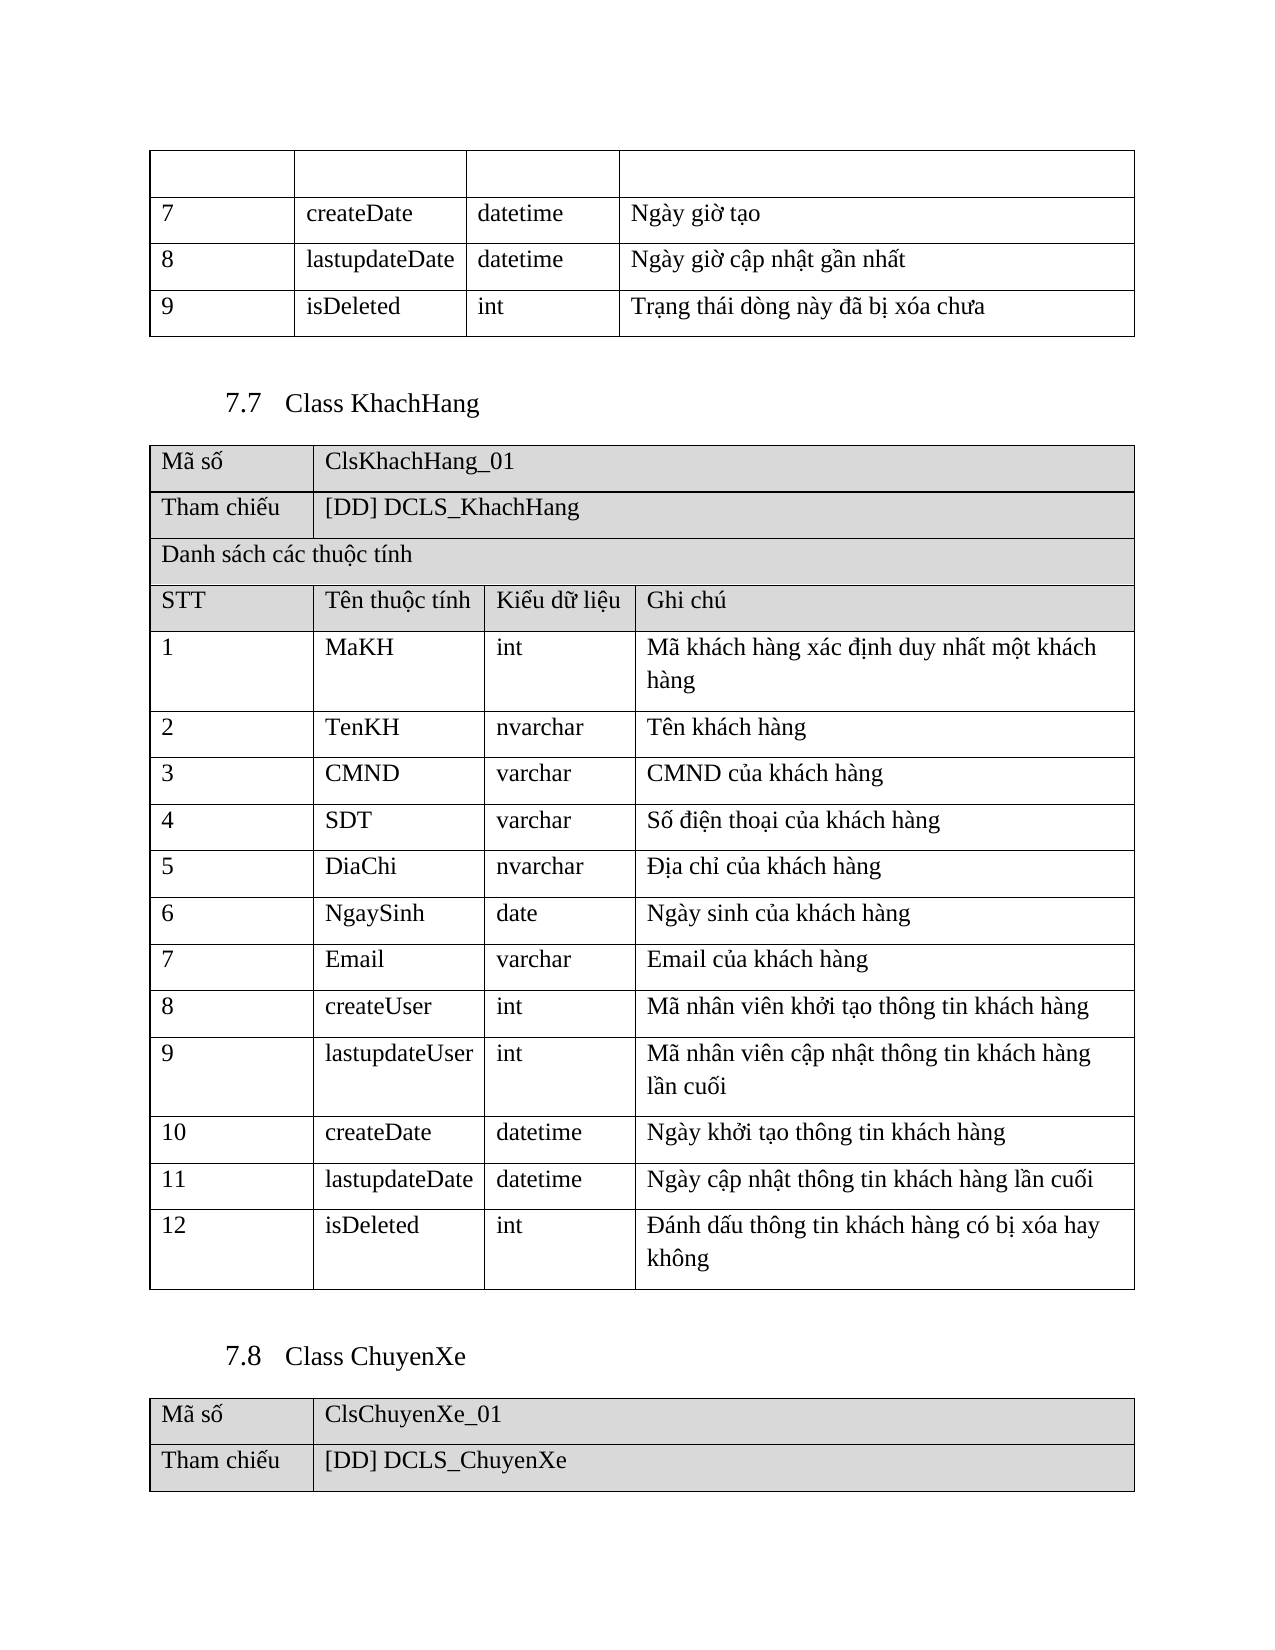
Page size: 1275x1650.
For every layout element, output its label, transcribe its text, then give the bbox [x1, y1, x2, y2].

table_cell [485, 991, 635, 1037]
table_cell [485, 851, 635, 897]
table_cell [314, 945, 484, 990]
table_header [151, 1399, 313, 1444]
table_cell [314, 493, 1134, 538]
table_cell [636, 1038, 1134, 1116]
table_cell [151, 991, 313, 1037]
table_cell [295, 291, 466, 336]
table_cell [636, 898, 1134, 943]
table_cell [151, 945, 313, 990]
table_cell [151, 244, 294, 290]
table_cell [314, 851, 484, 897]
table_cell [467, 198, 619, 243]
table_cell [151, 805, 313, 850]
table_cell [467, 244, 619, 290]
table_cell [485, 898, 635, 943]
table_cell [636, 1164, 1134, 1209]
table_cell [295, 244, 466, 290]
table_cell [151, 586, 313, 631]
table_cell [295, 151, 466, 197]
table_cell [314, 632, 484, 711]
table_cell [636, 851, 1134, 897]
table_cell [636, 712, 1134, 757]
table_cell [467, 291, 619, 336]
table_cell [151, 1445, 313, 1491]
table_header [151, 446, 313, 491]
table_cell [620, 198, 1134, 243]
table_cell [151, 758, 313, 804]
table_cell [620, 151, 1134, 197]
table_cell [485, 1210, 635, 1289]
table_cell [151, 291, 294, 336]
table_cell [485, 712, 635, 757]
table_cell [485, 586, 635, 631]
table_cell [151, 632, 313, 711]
text Class KhachHang [225, 386, 1125, 419]
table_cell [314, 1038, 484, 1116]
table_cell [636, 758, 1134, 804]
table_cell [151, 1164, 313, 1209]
text Class ChuyenXe [225, 1338, 1125, 1372]
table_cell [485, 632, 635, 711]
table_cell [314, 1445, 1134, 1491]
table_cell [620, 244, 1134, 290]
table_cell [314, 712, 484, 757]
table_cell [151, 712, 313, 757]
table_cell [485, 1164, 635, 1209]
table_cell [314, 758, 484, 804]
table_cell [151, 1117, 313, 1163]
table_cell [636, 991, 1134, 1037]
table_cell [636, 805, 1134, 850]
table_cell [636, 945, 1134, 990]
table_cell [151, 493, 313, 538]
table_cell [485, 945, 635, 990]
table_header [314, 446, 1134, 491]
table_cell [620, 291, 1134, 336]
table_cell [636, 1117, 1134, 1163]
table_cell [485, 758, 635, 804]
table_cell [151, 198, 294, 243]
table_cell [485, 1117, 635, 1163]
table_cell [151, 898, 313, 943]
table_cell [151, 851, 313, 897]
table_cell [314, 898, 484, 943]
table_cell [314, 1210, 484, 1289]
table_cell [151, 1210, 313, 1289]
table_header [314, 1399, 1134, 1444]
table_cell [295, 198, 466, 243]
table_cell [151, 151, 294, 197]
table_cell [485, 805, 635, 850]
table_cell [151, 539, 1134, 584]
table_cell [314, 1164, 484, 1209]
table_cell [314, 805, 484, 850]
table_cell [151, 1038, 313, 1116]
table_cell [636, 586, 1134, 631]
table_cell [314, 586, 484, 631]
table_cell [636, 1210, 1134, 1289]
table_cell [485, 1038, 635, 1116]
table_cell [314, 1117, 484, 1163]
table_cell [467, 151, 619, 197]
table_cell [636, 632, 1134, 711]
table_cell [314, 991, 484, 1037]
